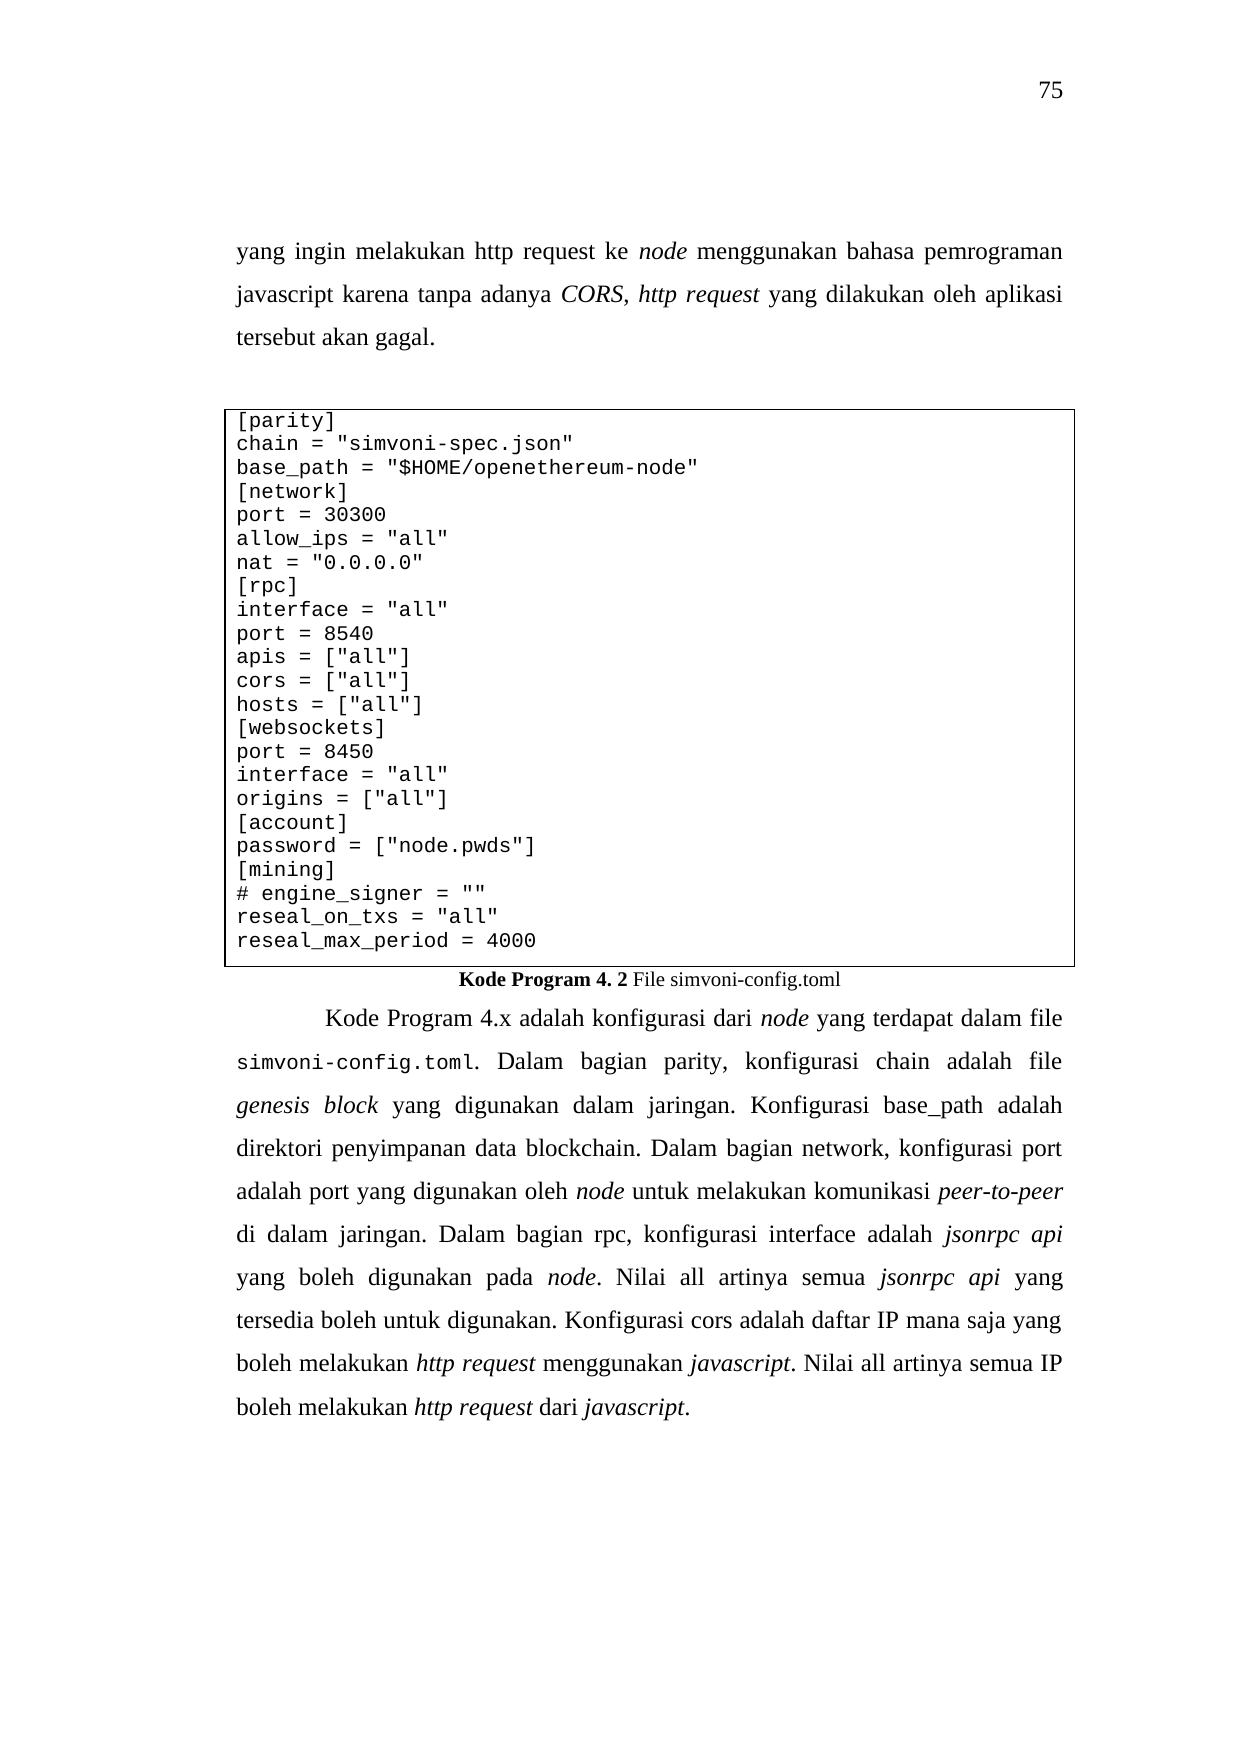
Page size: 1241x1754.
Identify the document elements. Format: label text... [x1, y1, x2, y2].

table_header [parity] chain = "simvoni-spec.json" base_path = "$HOME/openethereum-node" [network] port = 30300 allow_ips = "all" nat = "0.0.0.0" [rpc] interface = "all" port = 8540 apis = ["all"] cors = ["all"] hosts = ["all"] [websockets] port = 8450 interface = "all" origins = ["all"] [account] password = ["node.pwds"] [mining] # engine_signer = "" reseal_on_txs = "all" reseal_max_period = 4000 [226, 410, 1074, 966]
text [236, 236, 1063, 351]
text Kode Program 4.x adalah konfigurasi dari node yang terdapat dalam file simvoni-config.toml. Dalam bagian parity, konfigurasi chain adalah file genesis block yang digunakan dalam jaringan. Konfigurasi base_path adalah direktori penyimpanan data blockchain. Dalam bagian network, konfigurasi port adalah port yang digunakan oleh node untuk melakukan komunikasi peer-to-peer di dalam jaringan. Dalam bagian rpc, konfigurasi interface adalah jsonrpc api yang boleh digunakan pada node. Nilai all artinya semua jsonrpc api yang tersedia boleh untuk digunakan. Konfigurasi cors adalah daftar IP mana saja yang boleh melakukan http request menggunakan javascript. Nilai all artinya semua IP boleh melakukan http request dari javascript. [236, 1003, 1063, 1420]
